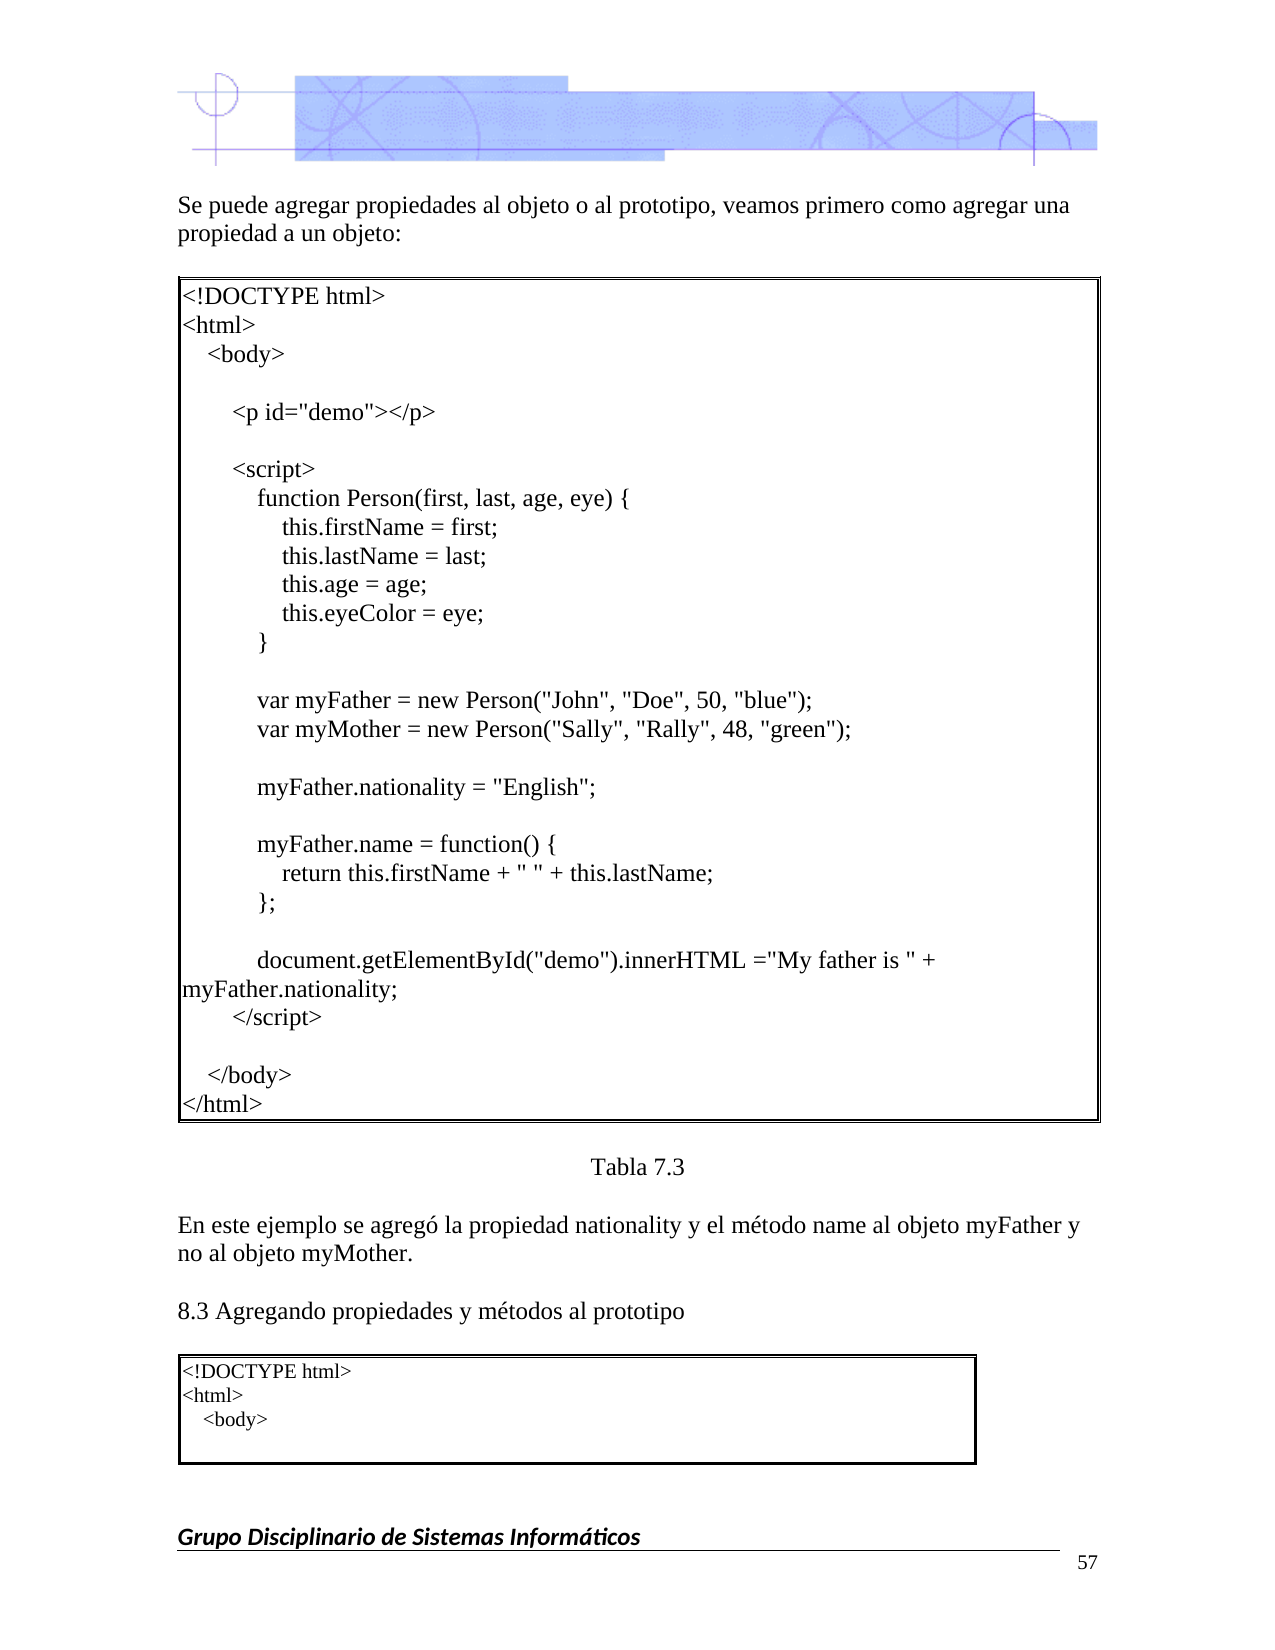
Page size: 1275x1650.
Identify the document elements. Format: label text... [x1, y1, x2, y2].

picture [177, 73, 1098, 166]
text Tabla 7.3 [177, 1152, 1098, 1181]
text En este ejemplo se agregó la propiedad nationality y el método name al objeto myFather y no al objeto myMother. [177, 1210, 1098, 1267]
table_header <!DOCTYPE html> <html> <body> <p id="demo"></p> <script> function Person(first, last, age, eye) { this.firstName = first; this.lastName = last; this.age = age; this.eyeColor = eye; } var myFather = new Person("John", "Doe", 50, "blue"); var myMother = new Person("Sally", "Rally", 48, "green"); myFather.nationality = "English"; myFather.name = function() { return this.firstName + " " + this.lastName; }; document.getElementById("demo").innerHTML ="My father is " + myFather.nationality; </script> </body> </html> [181, 280, 1097, 1119]
text 8.3 Agregando propiedades y métodos al prototipo [177, 1296, 1098, 1325]
text Se puede agregar propiedades al objeto o al prototipo, veamos primero como agregar una propiedad a un objeto: [177, 190, 1098, 247]
